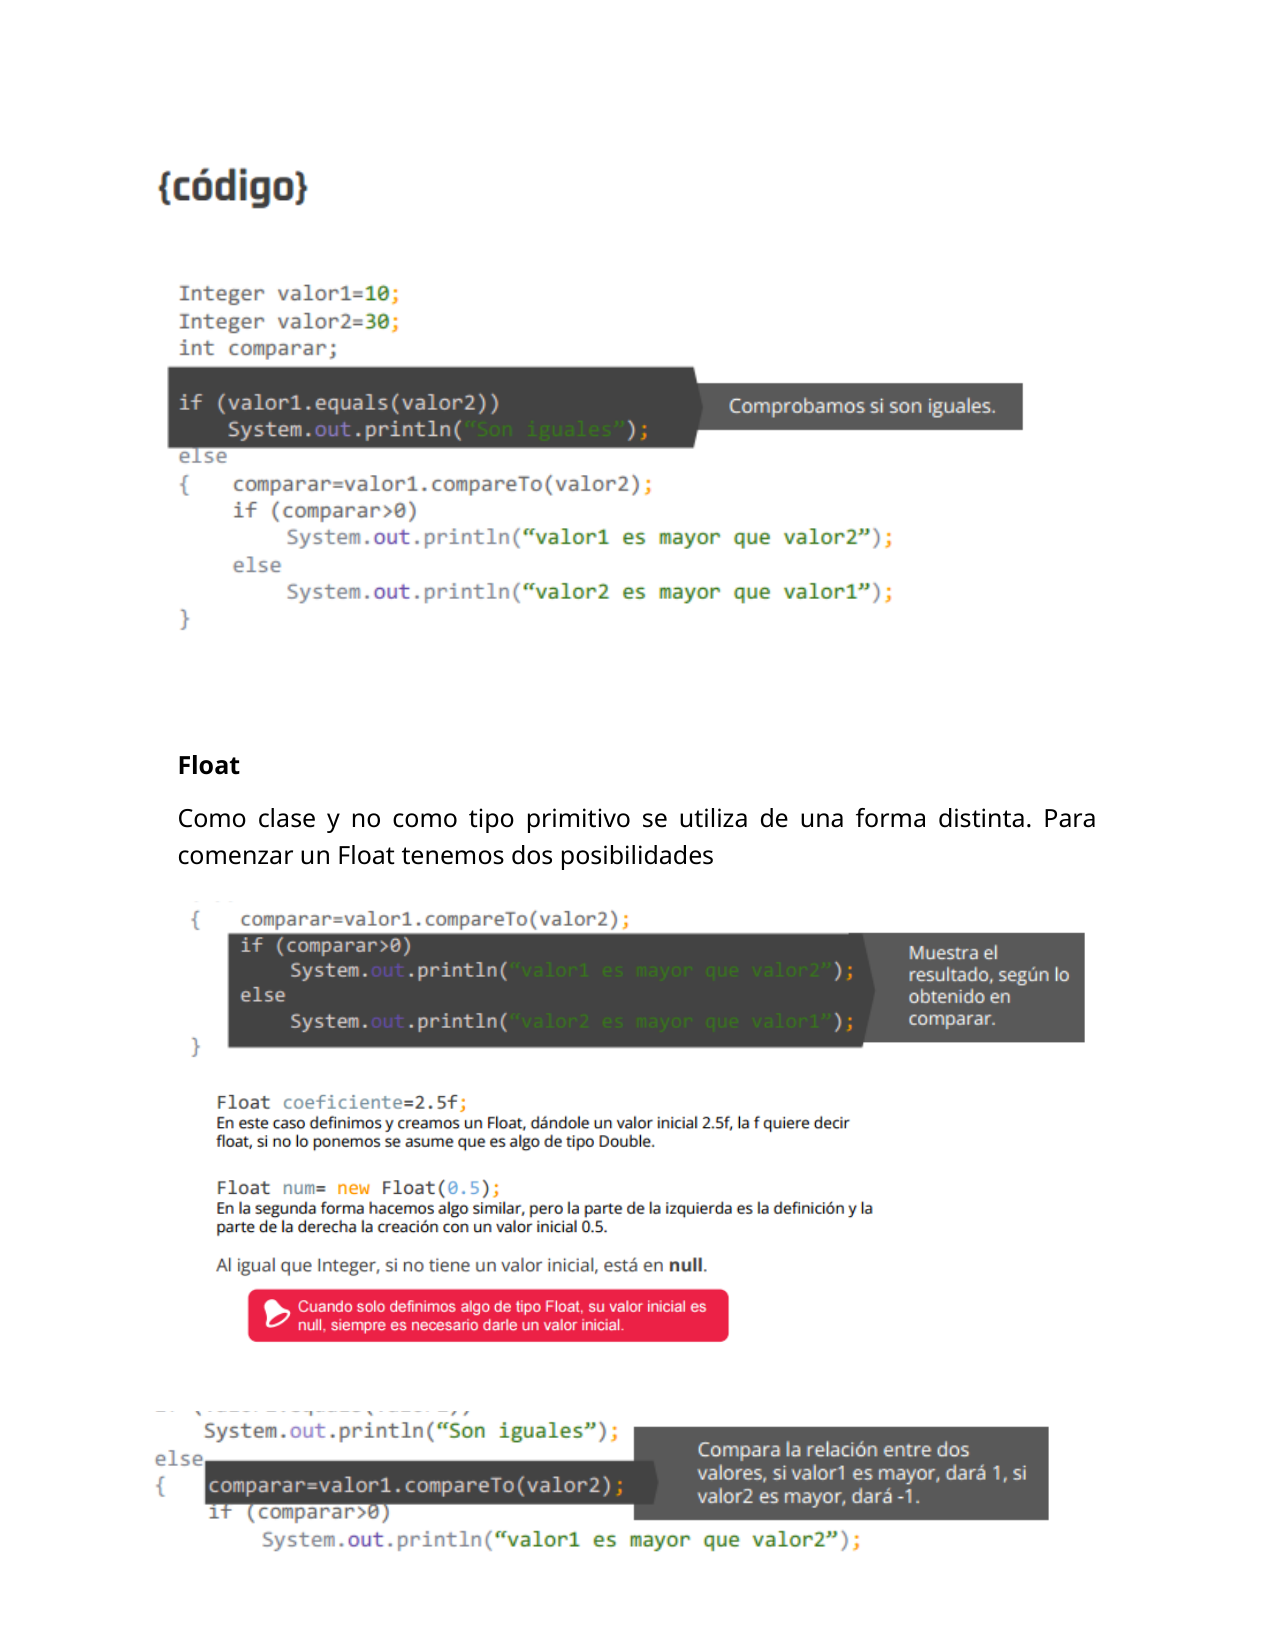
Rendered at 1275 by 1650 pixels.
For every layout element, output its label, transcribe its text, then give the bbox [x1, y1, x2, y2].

picture [138, 146, 1059, 638]
picture [183, 1073, 898, 1358]
picture [177, 901, 1098, 1063]
text Como clase y no como tipo primitivo se utiliza de una forma distinta. Para comenzar un Float tenemos dos posibilidades [177, 801, 1098, 872]
text Float [177, 747, 1098, 781]
picture [147, 1411, 1069, 1553]
